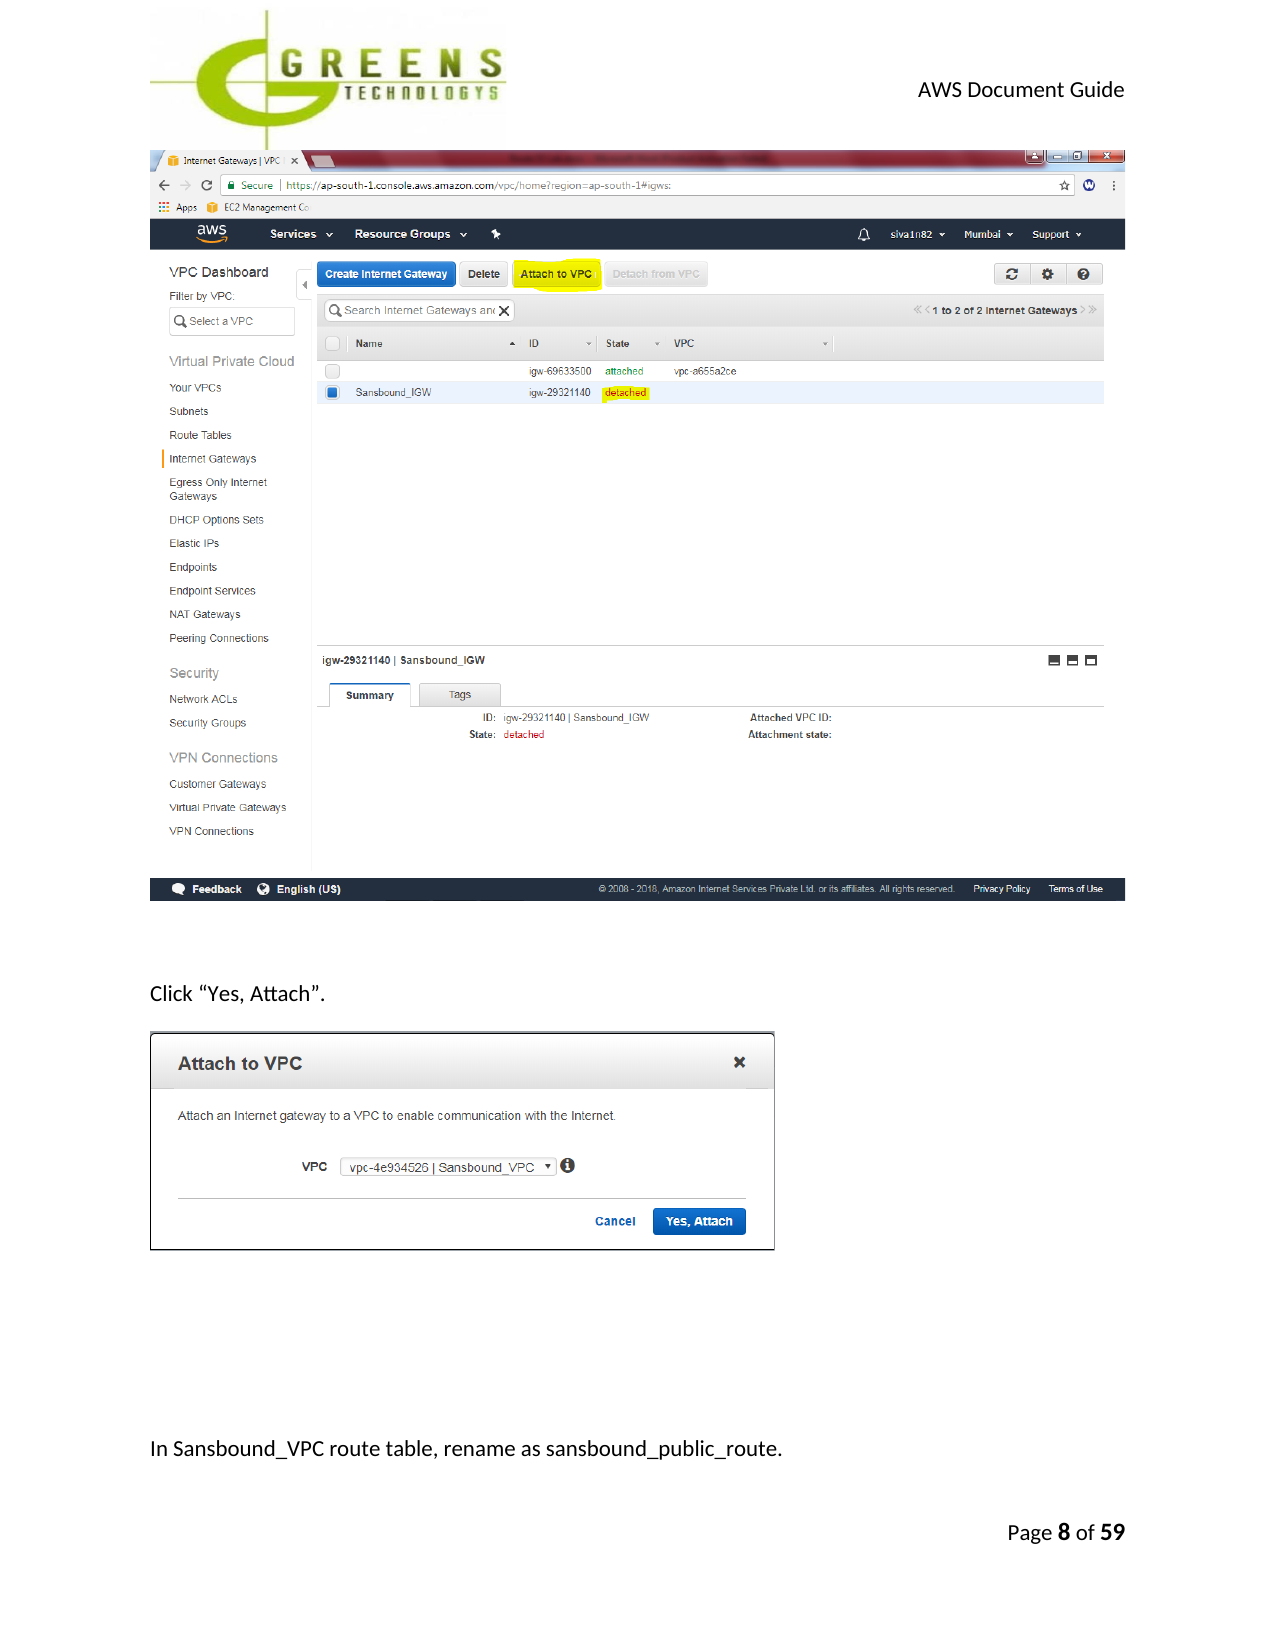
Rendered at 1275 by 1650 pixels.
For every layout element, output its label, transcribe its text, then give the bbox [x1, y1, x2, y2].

picture [150, 1031, 775, 1251]
text In Sansbound_VPC route table, rename as sansbound_public_route. [150, 1434, 1125, 1462]
text Click “Yes, Attach”. [150, 979, 1125, 1007]
picture [150, 0, 1125, 901]
